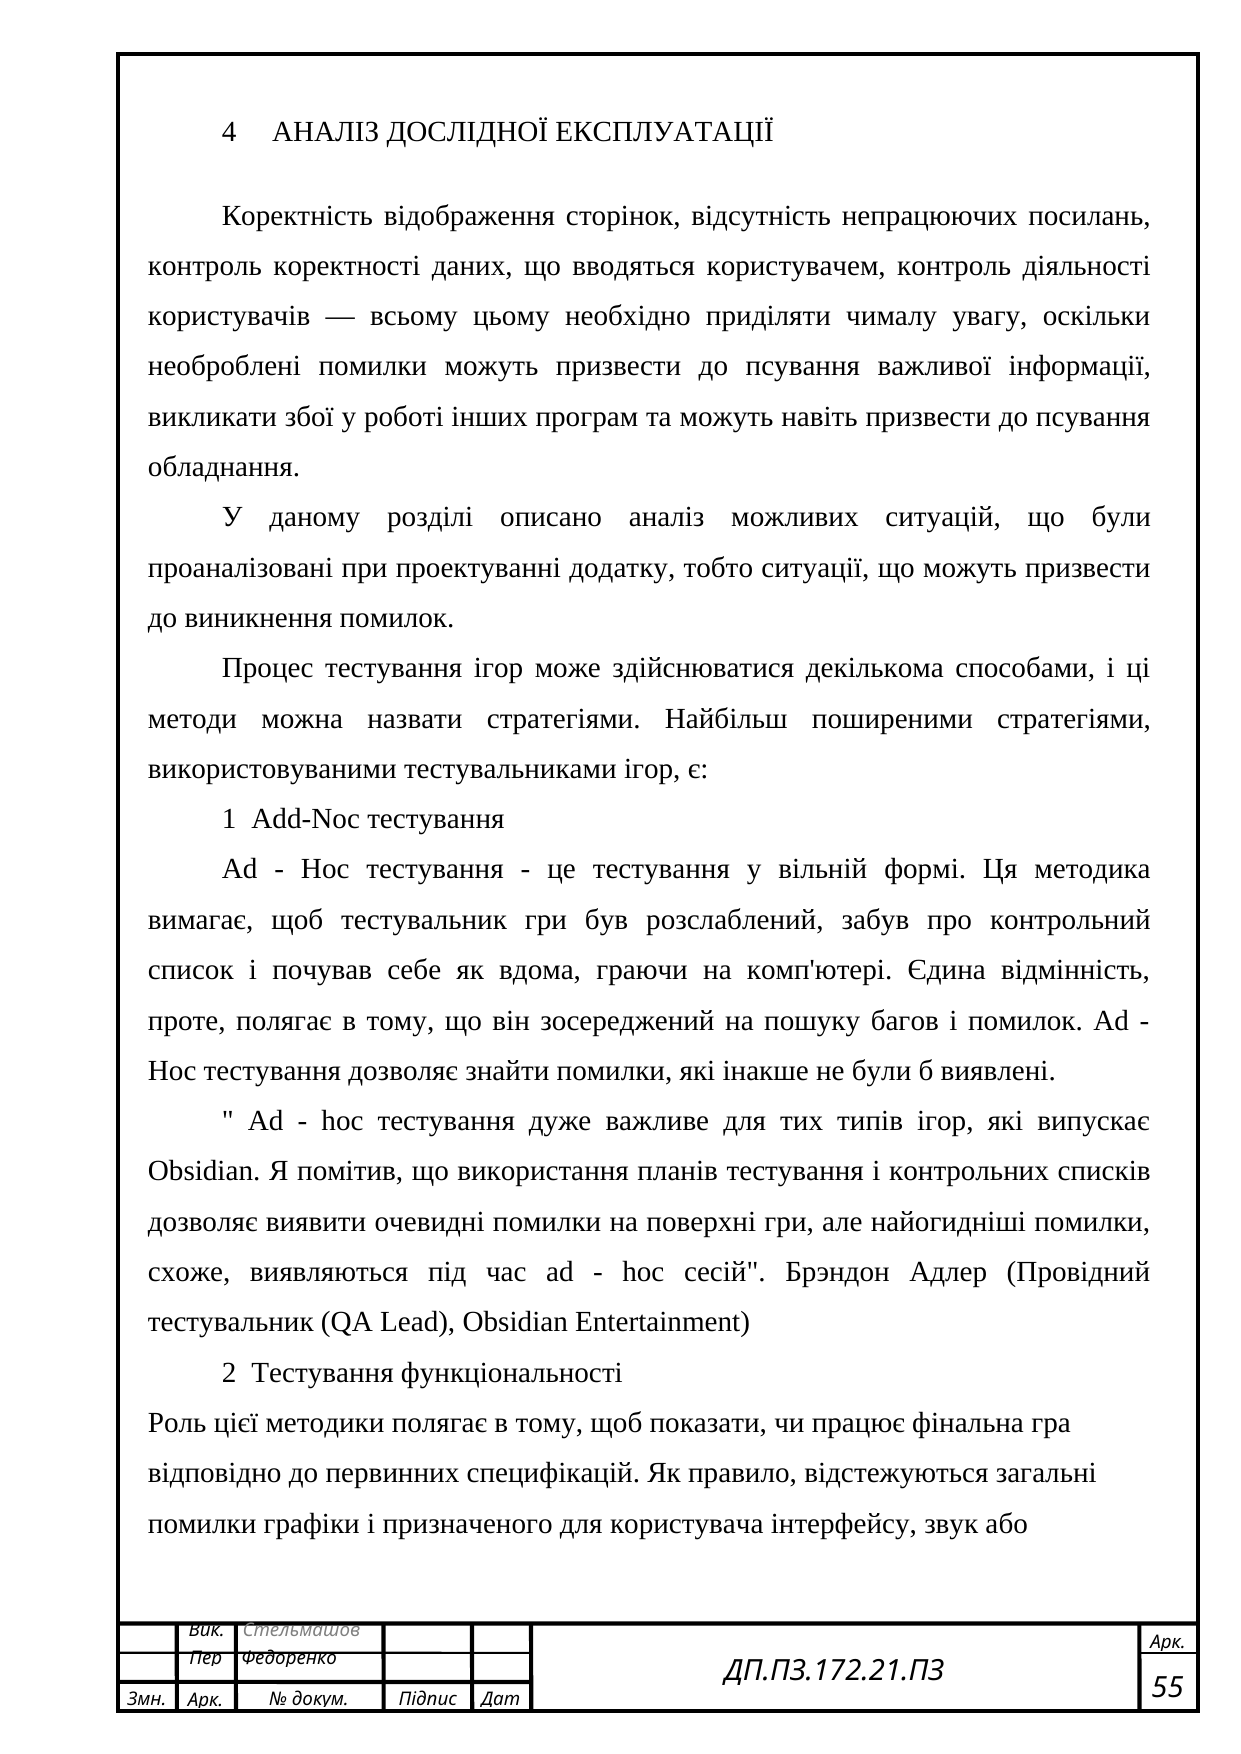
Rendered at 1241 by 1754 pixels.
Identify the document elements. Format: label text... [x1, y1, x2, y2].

list Add-Noc тестування [148, 801, 1152, 835]
list 4 АНАЛІЗ ДОСЛІДНОЇ ЕКСПЛУАТАЦІЇ [222, 114, 1152, 147]
text Ad - Hoc тестування - це тестування у вільній формі. Ця методика вимагає, щоб тестувальник гри був розслаблений, забув про контрольний список і почував себе як вдома, граючи на комп'ютері. Єдина відмінність, проте, полягає в тому, що він зосереджений на пошуку багов і помилок. Ad - Hoc тестування дозволяє знайти помилки, які інакше не були б виявлені. [148, 852, 1152, 1086]
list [148, 1355, 1152, 1539]
text " Ad - hoc тестування дуже важливе для тих типів ігор, які випускає Obsidian. Я помітив, що використання планів тестування і контрольних списків дозволяє виявити очевидні помилки на поверхні гри, але найогидніші помилки, схоже, виявляються під час ad - hoc сесій". Брэндон Адлер (Провідний тестувальник (QA Lead), Obsidian Entertainment) [148, 1103, 1152, 1338]
text Коректність відображення сторінок, відсутність непрацюючих посилань, контроль коректності даних, що вводяться користувачем, контроль діяльності користувачів — всьому цьому необхідно приділяти чималу увагу, оскільки необроблені помилки можуть призвести до псування важливої інформації, викликати збої у роботі інших програм та можуть навіть призвести до псування обладнання. [148, 198, 1152, 483]
text У даному розділі описано аналіз можливих ситуацій, що були проаналізовані при проектуванні додатку, тобто ситуації, що можуть призвести до виникнення помилок. [148, 499, 1152, 634]
text Процес тестування ігор може здійснюватися декількома способами, і ці методи можна назвати стратегіями. Найбільш поширеними стратегіями, використовуваними тестувальниками ігор, є: [148, 650, 1152, 784]
